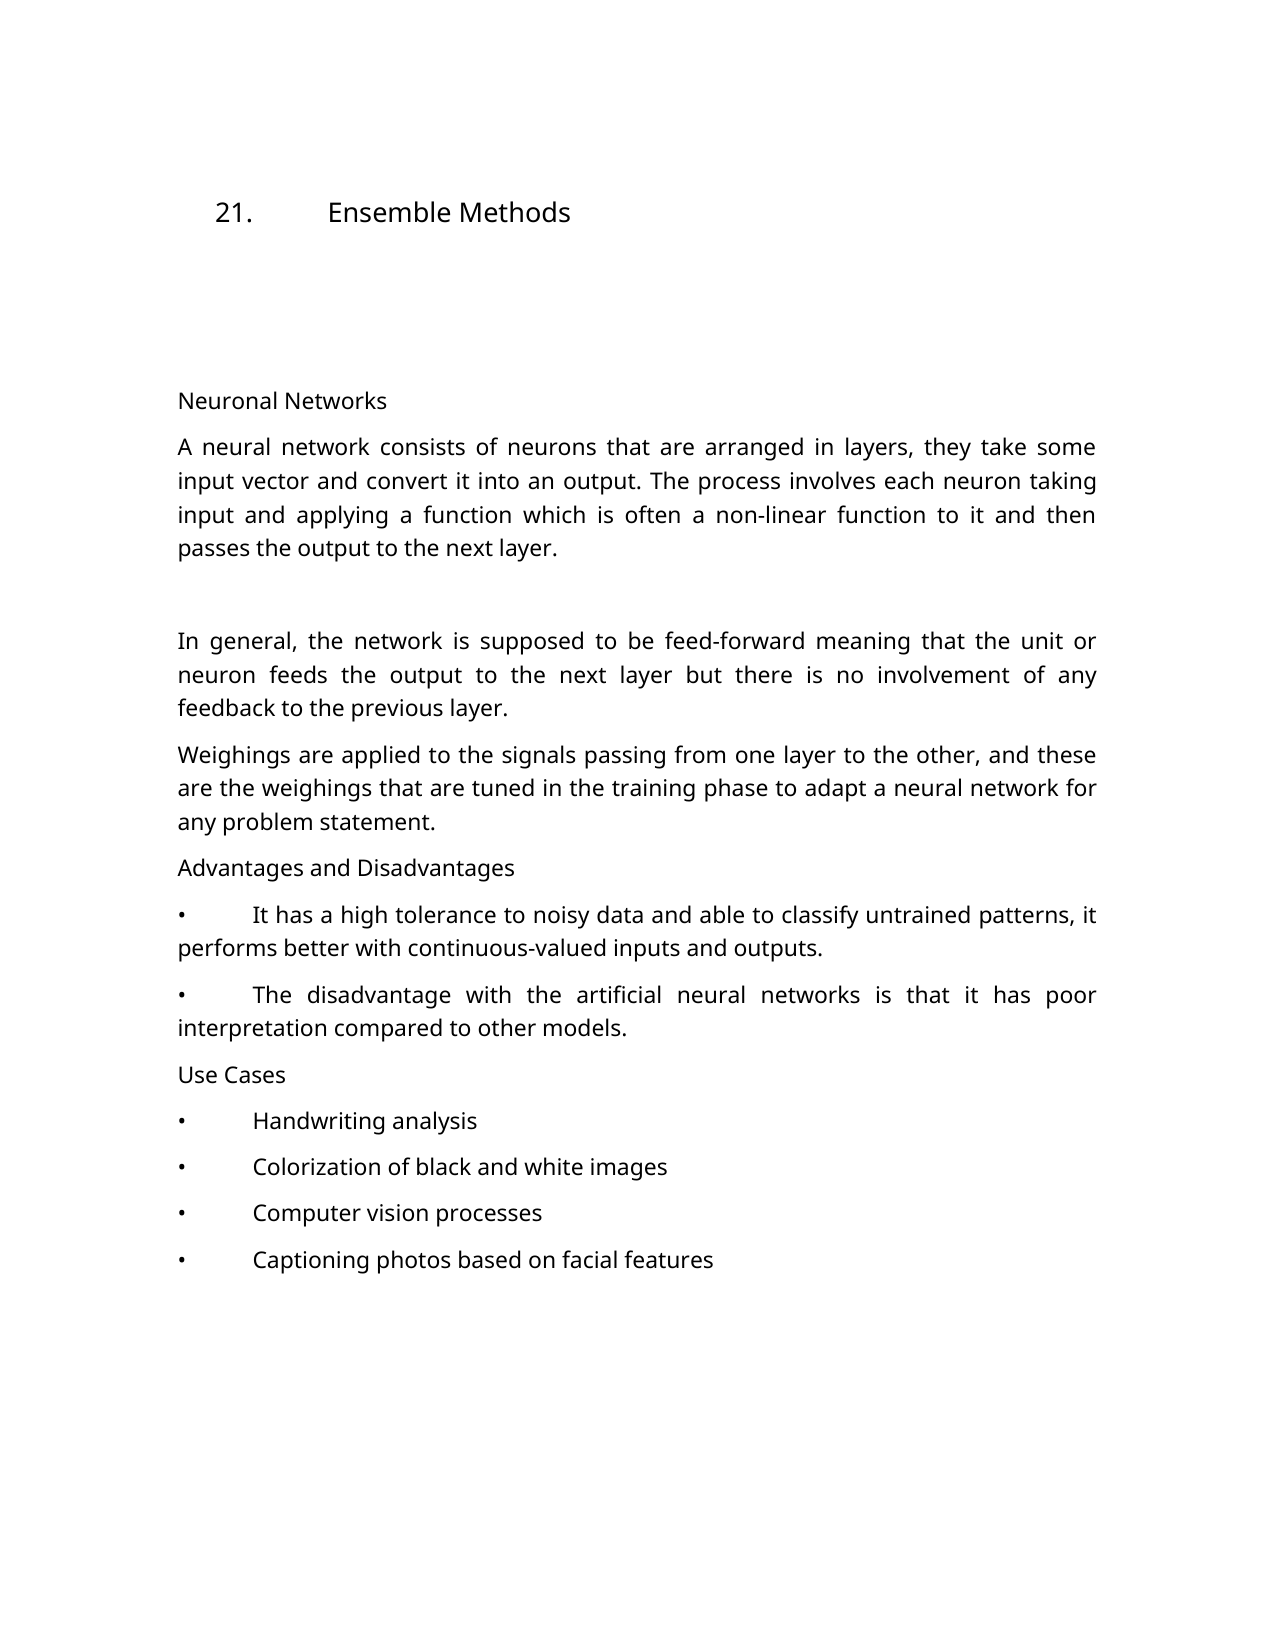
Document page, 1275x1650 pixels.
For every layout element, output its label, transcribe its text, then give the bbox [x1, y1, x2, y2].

text Weighings are applied to the signals passing from one layer to the other, and these are the weighings that are tuned in the training phase to adapt a neural network for any problem statement. [177, 739, 1098, 837]
text Advantages and Disadvantages [177, 852, 1098, 884]
text • It has a high tolerance to noisy data and able to classify untrained patterns, it performs better with continuous-valued inputs and outputs. [177, 899, 1098, 964]
text • The disadvantage with the artificial neural networks is that it has poor interpretation compared to other models. [177, 979, 1098, 1044]
text Neuronal Networks [177, 385, 1098, 416]
text • Captioning photos based on facial features [177, 1244, 1098, 1275]
text A neural network consists of neurons that are arranged in layers, they take some input vector and convert it into an output. The process involves each neuron taking input and applying a function which is often a non-linear function to it and then passes the output to the next layer. [177, 431, 1098, 564]
text In general, the network is supposed to be feed-forward meaning that the unit or neuron feeds the output to the next layer but there is no involvement of any feedback to the previous layer. [177, 625, 1098, 724]
text • Handwriting analysis [177, 1105, 1098, 1136]
text • Computer vision processes [177, 1197, 1098, 1229]
text Use Cases [177, 1059, 1098, 1090]
text • Colorization of black and white images [177, 1151, 1098, 1182]
subtitle Ensemble Methods [215, 194, 1098, 231]
